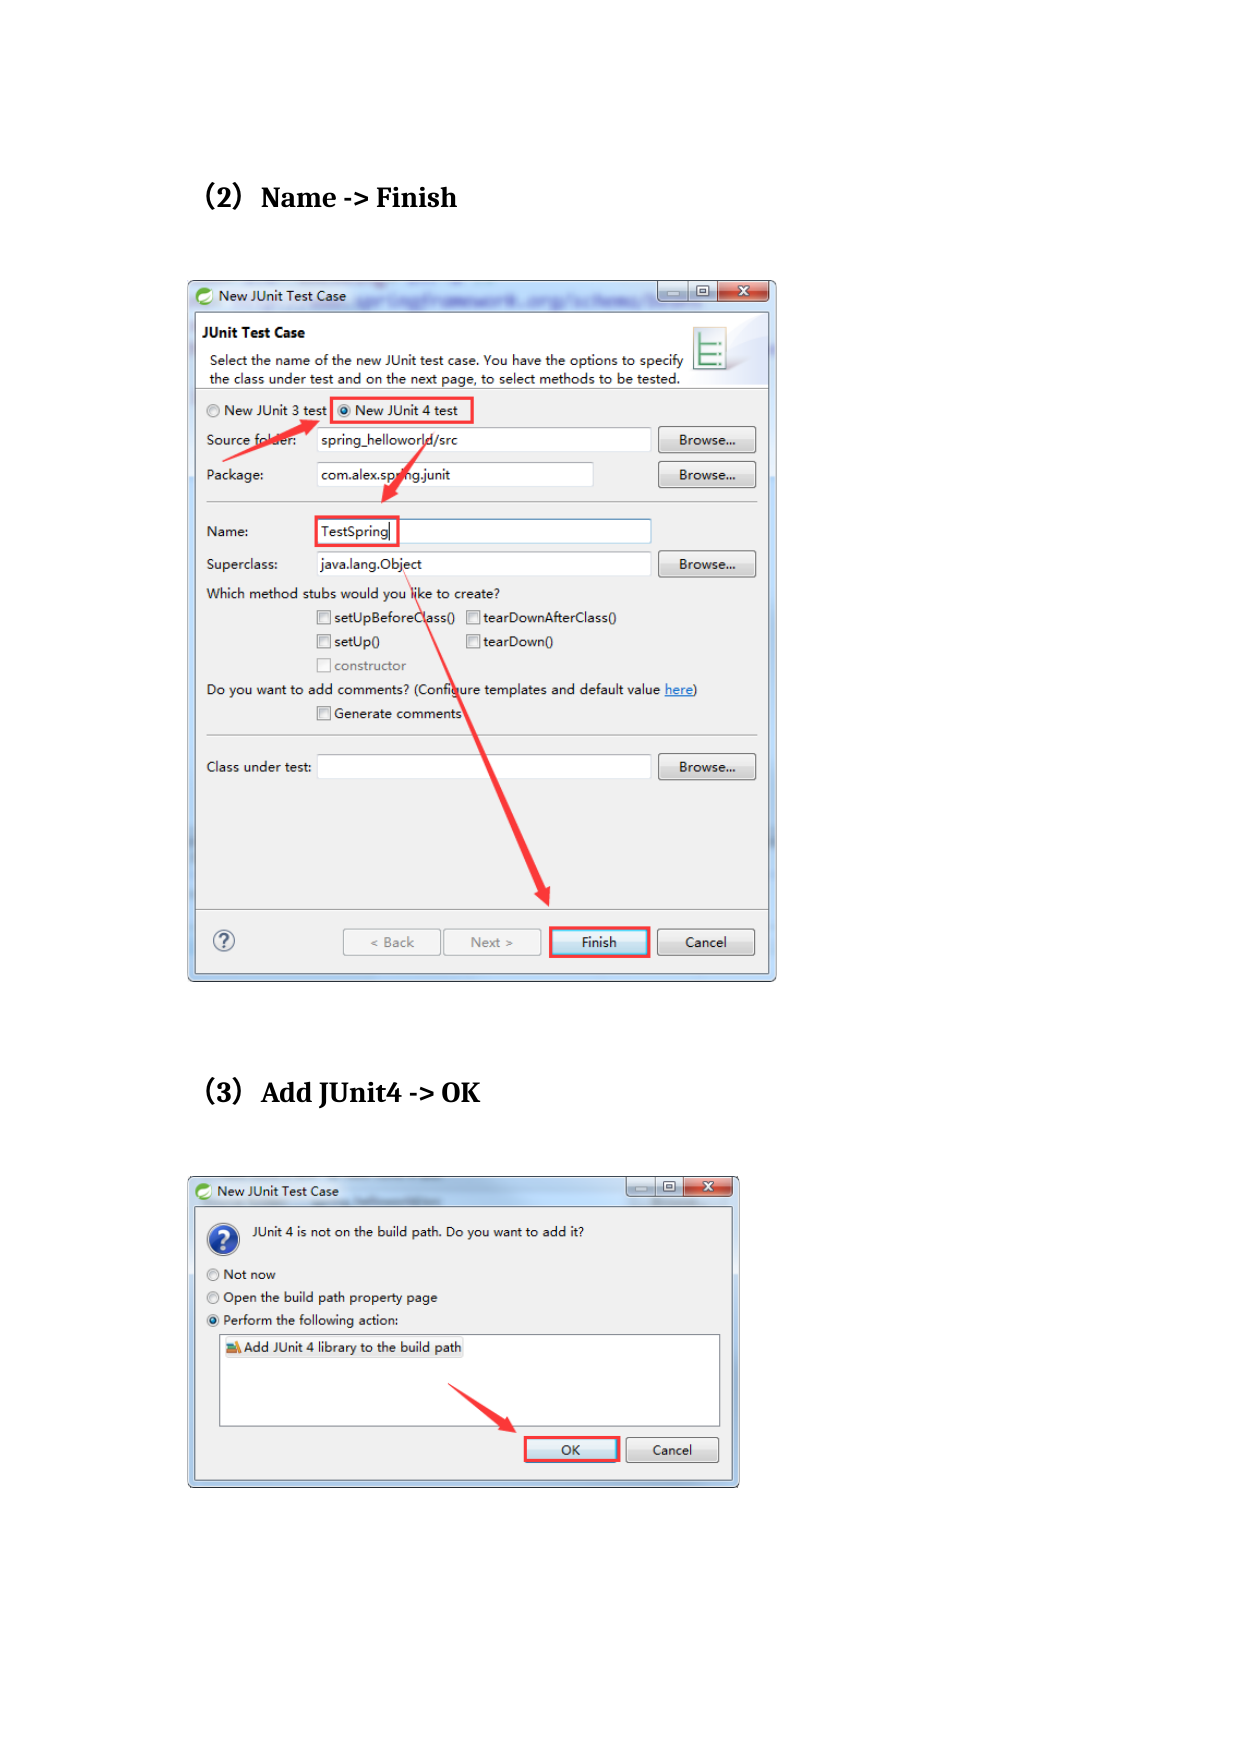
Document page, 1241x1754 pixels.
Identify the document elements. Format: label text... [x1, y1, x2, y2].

picture [187, 1176, 740, 1488]
picture [187, 280, 777, 982]
subtitle （3）Add JUnit4 -> OK [187, 1057, 1053, 1122]
subtitle （2）Name -> Finish [187, 162, 1053, 227]
